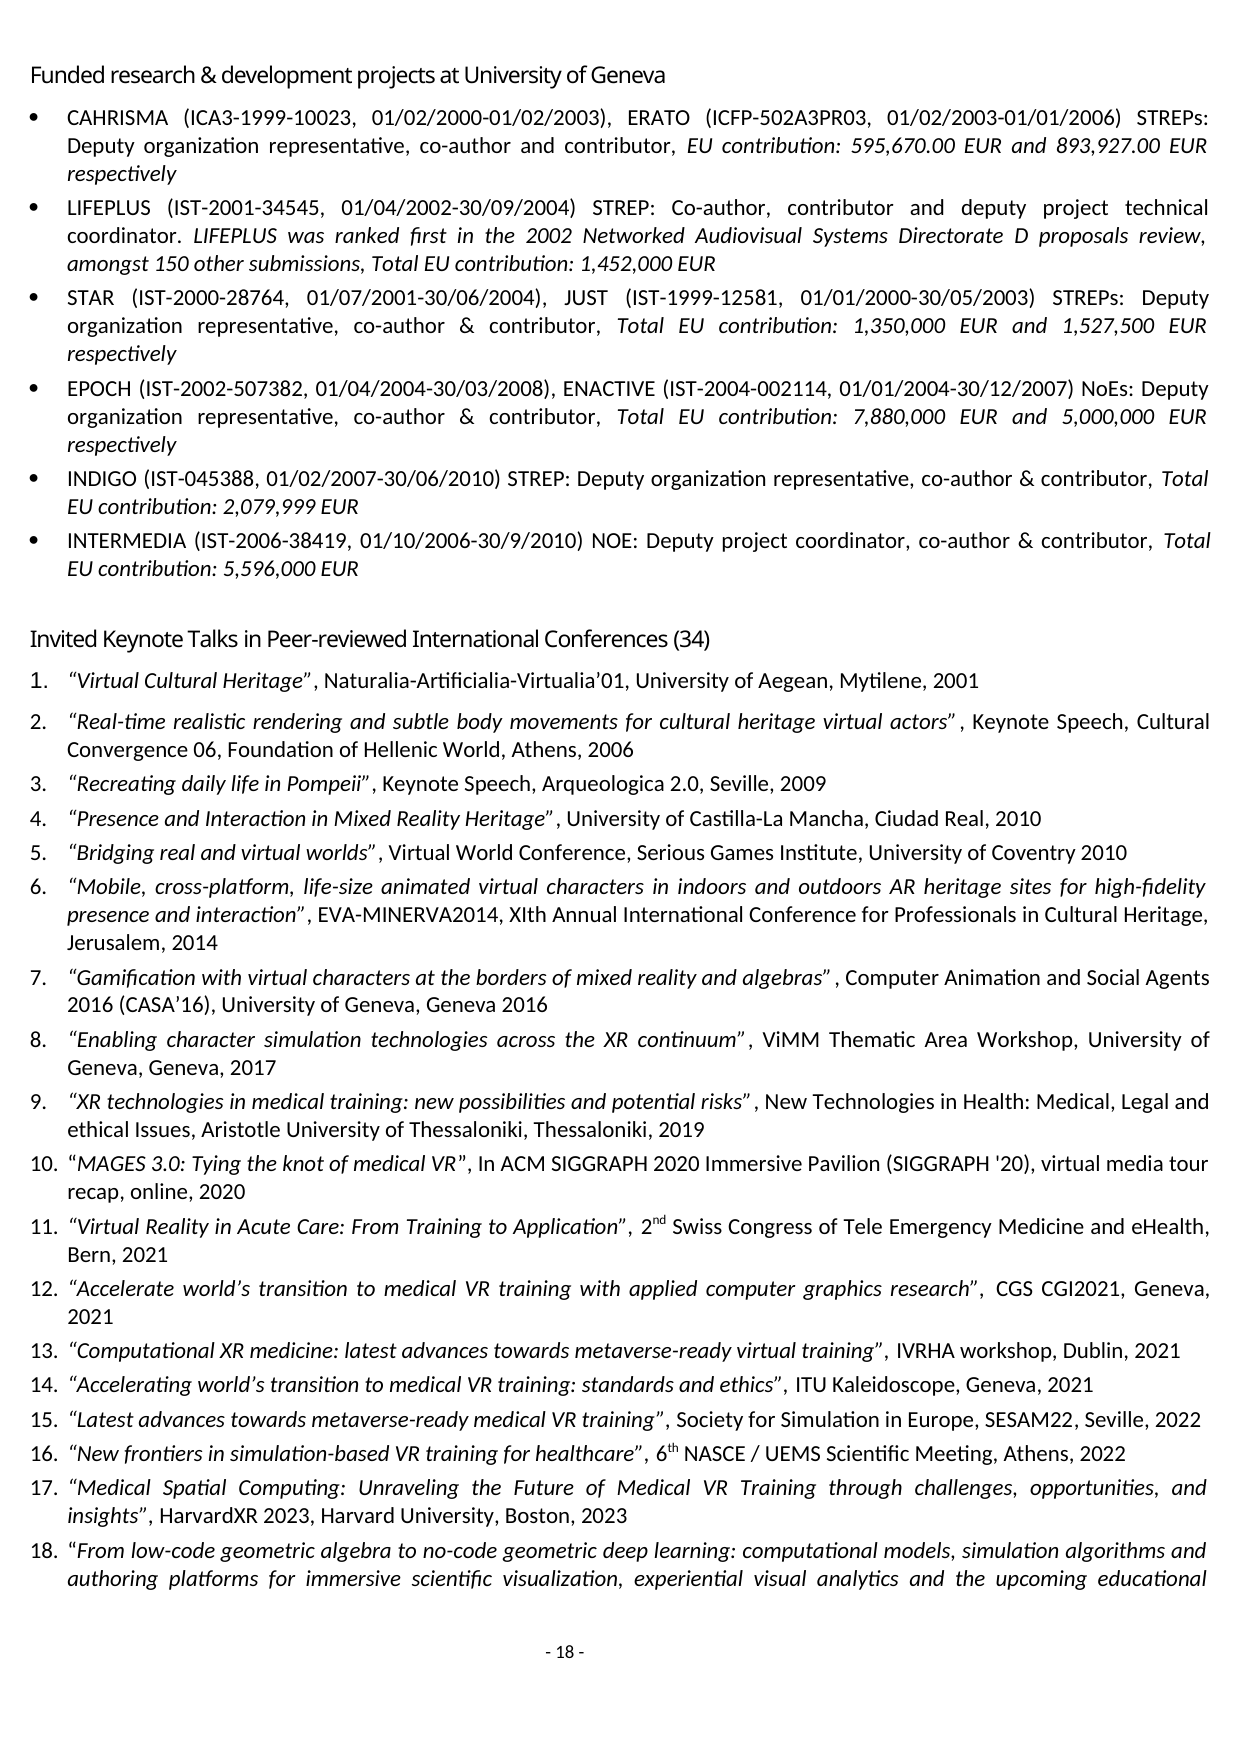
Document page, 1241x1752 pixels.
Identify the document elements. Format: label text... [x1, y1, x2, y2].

list “Mobile, cross-platform, life-size animated virtual characters in indoors and outdoors AR heritage sites for high-fidelity presence and interaction”, EVA-MINERVA2014, XIth Annual International Conference for Professionals in Cultural Heritage, Jerusalem, 2014 [29, 872, 1211, 956]
list “Virtual Reality in Acute Care: From Training to Application”, 2nd Swiss Congress of Tele Emergency Medicine and eHealth, Bern, 2021 [29, 1212, 1211, 1268]
list “Medical Spatial Computing: Unraveling the Future of Medical VR Training through challenges, opportunities, and insights”, HarvardXR 2023, Harvard University, Boston, 2023 [29, 1473, 1211, 1529]
list “Accelerating world’s transition to medical VR training: standards and ethics”, ITU Kaleidoscope, Geneva, 2021 [29, 1371, 1211, 1399]
list “Latest advances towards metaverse-ready medical VR training”, Society for Simulation in Europe, SESAM22, Seville, 2022 [29, 1405, 1211, 1433]
list “XR technologies in medical training: new possibilities and potential risks”, New Technologies in Health: Medical, Legal and ethical Issues, Aristotle University of Thessaloniki, Thessaloniki, 2019 [29, 1087, 1211, 1143]
list “Real-time realistic rendering and subtle body movements for cultural heritage virtual actors”, Keynote Speech, Cultural Convergence 06, Foundation of Hellenic World, Athens, 2006 [29, 707, 1211, 763]
list “Gamification with virtual characters at the borders of mixed reality and algebras”, Computer Animation and Social Agents 2016 (CASA’16), University of Geneva, Geneva 2016 [29, 963, 1211, 1019]
list “New frontiers in simulation-based VR training for healthcare”, 6th NASCE / UEMS Scientific Meeting, Athens, 2022 [29, 1439, 1211, 1467]
list “Virtual Cultural Heritage”, Naturalia-Artificialia-Virtualia’01, University of Aegean, Mytilene, 2001 [29, 667, 1211, 695]
list “Bridging real and virtual worlds”, Virtual World Conference, Serious Games Institute, University of Coventry 2010 [29, 838, 1211, 866]
list “MAGES 3.0: Tying the knot of medical VR”, In ACM SIGGRAPH 2020 Immersive Pavilion (SIGGRAPH '20), virtual media tour recap, online, 2020 [29, 1149, 1211, 1206]
text Invited Keynote Talks in Peer-reviewed International Conferences (34) [29, 623, 1211, 654]
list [29, 1536, 1211, 1592]
list LIFEPLUS (IST-2001-34545, 01/04/2002-30/09/2004) STREP: Co-author, contributor and deputy project technical coordinator. LIFEPLUS was ranked first in the 2002 Networked Audiovisual Systems Directorate D proposals review, amongst 150 other submissions, Total EU contribution: 1,452,000 EUR [29, 193, 1211, 277]
list INTERMEDIA (IST-2006-38419, 01/10/2006-30/9/2010) NOE: Deputy project coordinator, co-author & contributor, Total EU contribution: 5,596,000 EUR [29, 526, 1211, 582]
list “Presence and Interaction in Mixed Reality Heritage”, University of Castilla-La Mancha, Ciudad Real, 2010 [29, 804, 1211, 832]
list INDIGO (IST-045388, 01/02/2007-30/06/2010) STREP: Deputy organization representative, co-author & contributor, Total EU contribution: 2,079,999 EUR [29, 464, 1211, 520]
list “Accelerate world’s transition to medical VR training with applied computer graphics research”, CGS CGI2021, Geneva, 2021 [29, 1274, 1211, 1330]
list “Enabling character simulation technologies across the XR continuum”, ViMM Thematic Area Workshop, University of Geneva, Geneva, 2017 [29, 1025, 1211, 1081]
list EPOCH (IST-2002-507382, 01/04/2004-30/03/2008), ENACTIVE (IST-2004-002114, 01/01/2004-30/12/2007) NoEs: Deputy organization representative, co-author & contributor, Total EU contribution: 7,880,000 EUR and 5,000,000 EUR respectively [29, 374, 1211, 458]
list CAHRISMA (ICA3-1999-10023, 01/02/2000-01/02/2003), ERATO (ICFP-502A3PR03, 01/02/2003-01/01/2006) STREPs: Deputy organization representative, co-author and contributor, EU contribution: 595,670.00 EUR and 893,927.00 EUR respectively [29, 103, 1211, 187]
list STAR (IST-2000-28764, 01/07/2001-30/06/2004), JUST (IST-1999-12581, 01/01/2000-30/05/2003) STREPs: Deputy organization representative, co-author & contributor, Total EU contribution: 1,350,000 EUR and 1,527,500 EUR respectively [29, 283, 1211, 367]
list “Computational XR medicine: latest advances towards metaverse-ready virtual training”, IVRHA workshop, Dublin, 2021 [29, 1336, 1211, 1364]
text Funded research & development projects at University of Geneva [29, 59, 1211, 90]
list “Recreating daily life in Pompeii”, Keynote Speech, Arqueologica 2.0, Seville, 2009 [29, 769, 1211, 797]
